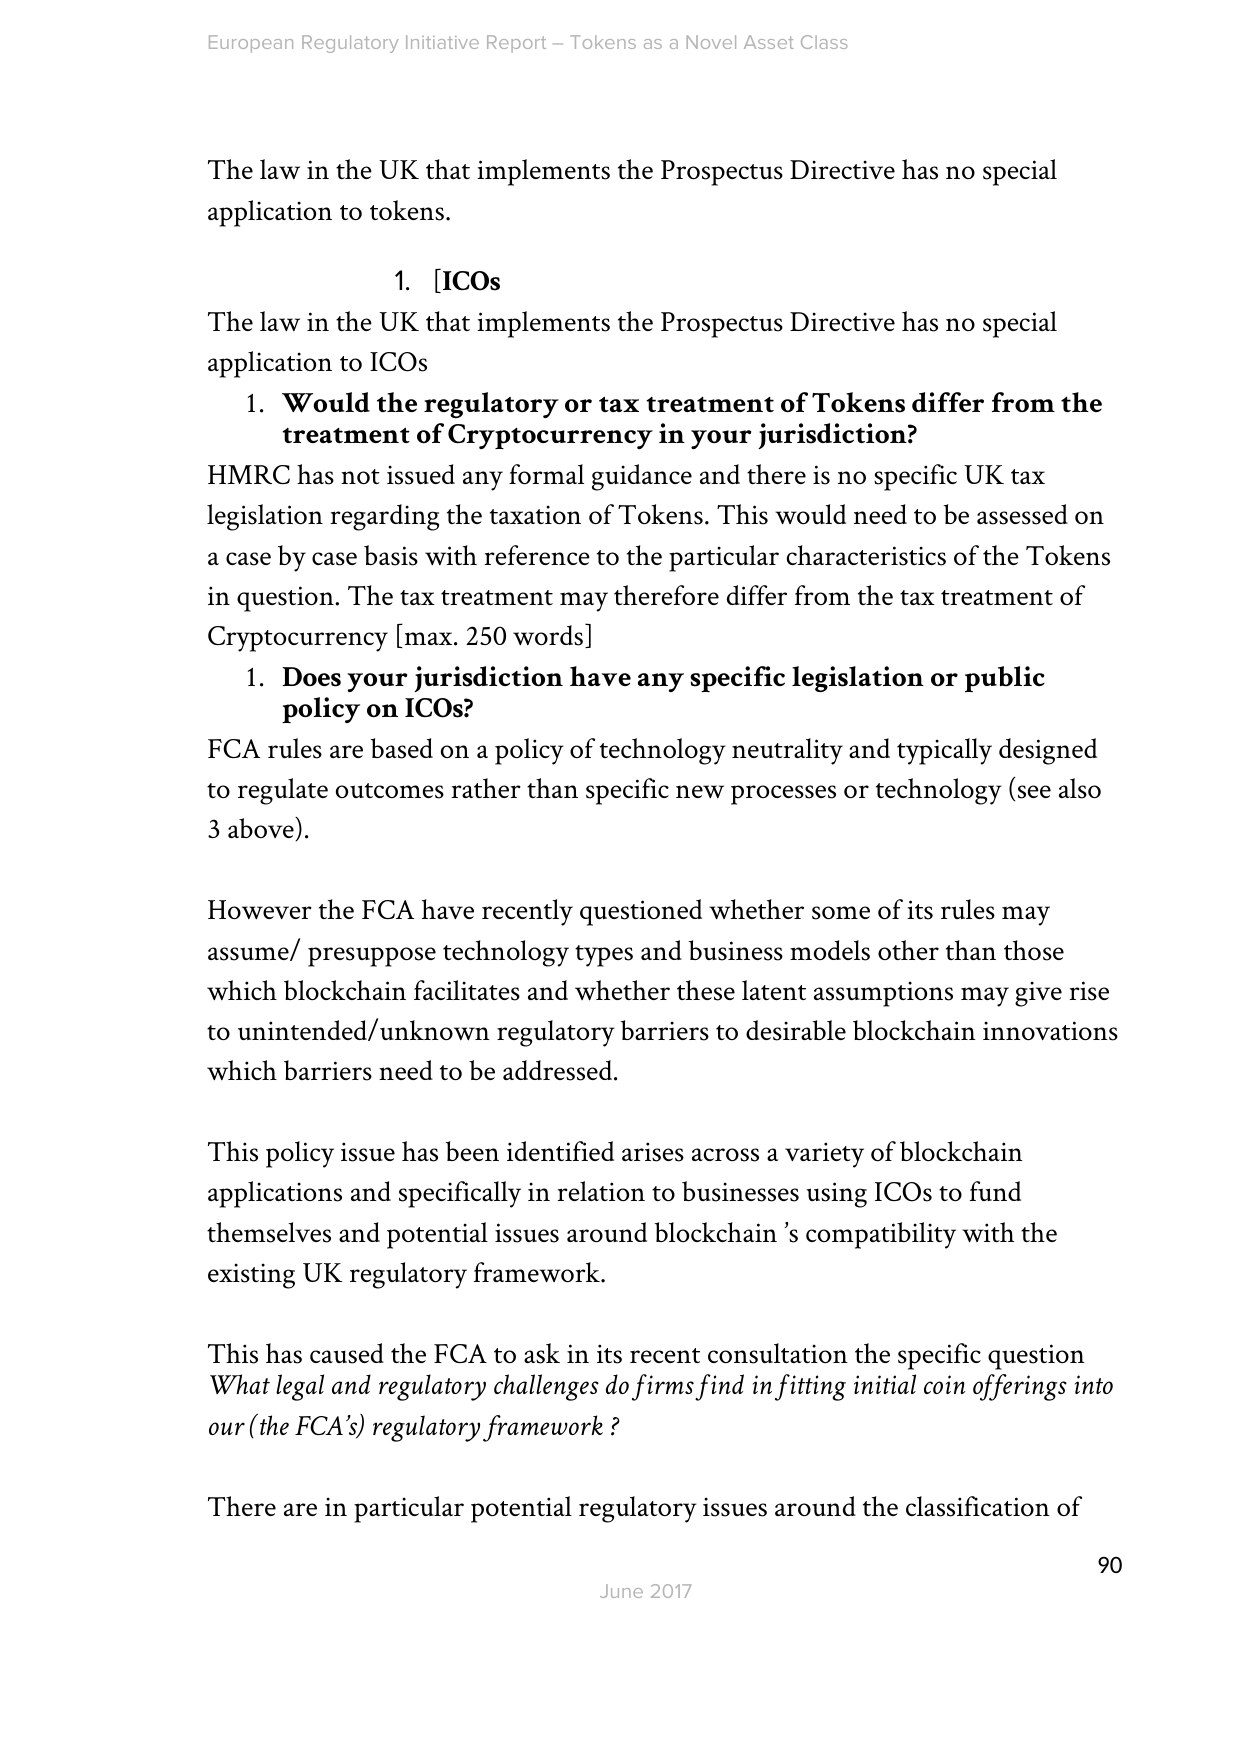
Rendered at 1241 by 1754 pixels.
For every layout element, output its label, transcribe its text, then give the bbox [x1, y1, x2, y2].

list [ICOs [394, 259, 1122, 299]
text The law in the UK that implements the Prospectus Directive has no special application to ICOs [207, 299, 1122, 380]
text However the FCA have recently questioned whether some of its rules may assume/ presuppose technology types and business models other than those which blockchain facilitates and whether these latent assumptions may give rise to unintended/unknown regulatory barriers to desirable blockchain innovations which barriers need to be addressed. [207, 888, 1122, 1089]
text HMRC has not issued any formal guidance and there is no specific UK tax legislation regarding the taxation of Tokens. This would need to be assessed on a case by case basis with reference to the particular characteristics of the Tokens in question. The tax treatment may therefore differ from the tax treatment of Cryptocurrency [max. 250 words] [207, 452, 1122, 654]
text This policy issue has been identified arises across a variety of blockchain applications and specifically in relation to businesses using ICOs to fund themselves and potential issues around blockchain ’s compatibility with the existing UK regulatory framework. [207, 1129, 1122, 1291]
text This has caused the FCA to ask in its recent consultation the specific question What legal and regulatory challenges do firms find in fitting initial coin offerings into our (the FCA’s) regulatory framework ? [207, 1331, 1122, 1444]
list Would the regulatory or tax treatment of Tokens differ from the treatment of Cryptocurrency in your jurisdiction? [244, 380, 1122, 452]
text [207, 1484, 1122, 1524]
text The law in the UK that implements the Prospectus Directive has no special application to tokens. [207, 148, 1122, 228]
text FCA rules are based on a policy of technology neutrality and typically designed to regulate outcomes rather than specific new processes or technology (see also 3 above). [207, 726, 1122, 847]
list Does your jurisdiction have any specific legislation or public policy on ICOs? [244, 654, 1122, 726]
